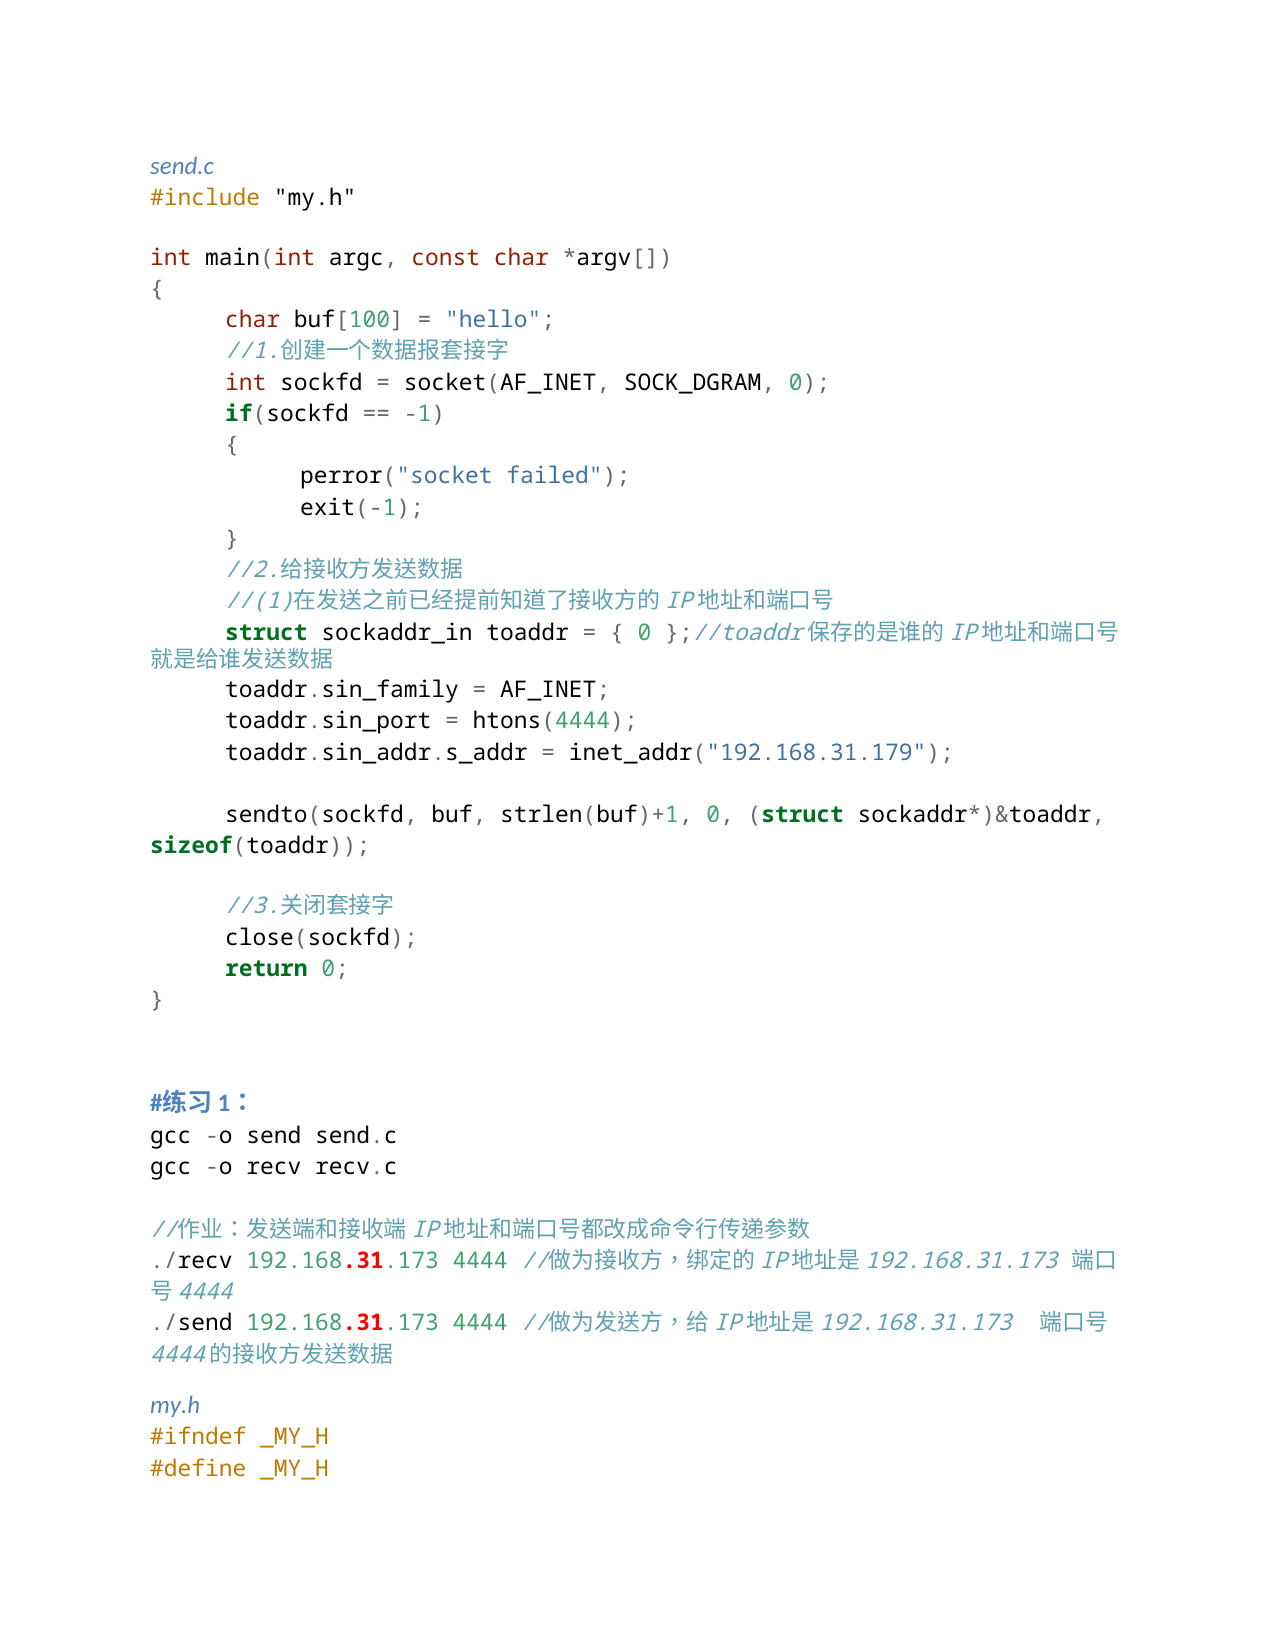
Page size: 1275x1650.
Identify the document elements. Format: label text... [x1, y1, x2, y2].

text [150, 1420, 1125, 1483]
text gcc -o send send.c gcc -o recv recv.c //作业：发送端和接收端IP地址和端口号都改成命令行传递参数 ./recv 192.168.31.173 4444 //做为接收方，绑定的IP地址是192.168.31.173 端口号4444 ./send 192.168.31.173 4444 //做为发送方，给IP地址是192.168.31.173 端口号4444的接收方发送数据 [150, 1119, 1125, 1369]
subtitle send.c [150, 150, 1125, 181]
text #include "my.h" int main(int argc, const char *argv[]) { char buf[100] = "hello"; //1.创建一个数据报套接字 int sockfd = socket(AF_INET, SOCK_DGRAM, 0); if(sockfd == -1) { perror("socket failed"); exit(-1); } //2.给接收方发送数据 //(1)在发送之前已经提前知道了接收方的IP地址和端口号 struct sockaddr_in toaddr = { 0 };//toaddr保存的是谁的IP地址和端口号就是给谁发送数据 toaddr.sin_family = AF_INET; toaddr.sin_port = htons(4444); toaddr.sin_addr.s_addr = inet_addr("192.168.31.179"); sendto(sockfd, buf, strlen(buf)+1, 0, (struct sockaddr*)&toaddr, sizeof(toaddr)); //3.关闭套接字 close(sockfd); return 0; } [150, 181, 1125, 1014]
subtitle my.h [150, 1390, 1125, 1420]
subtitle #练习1： [150, 1085, 1125, 1119]
